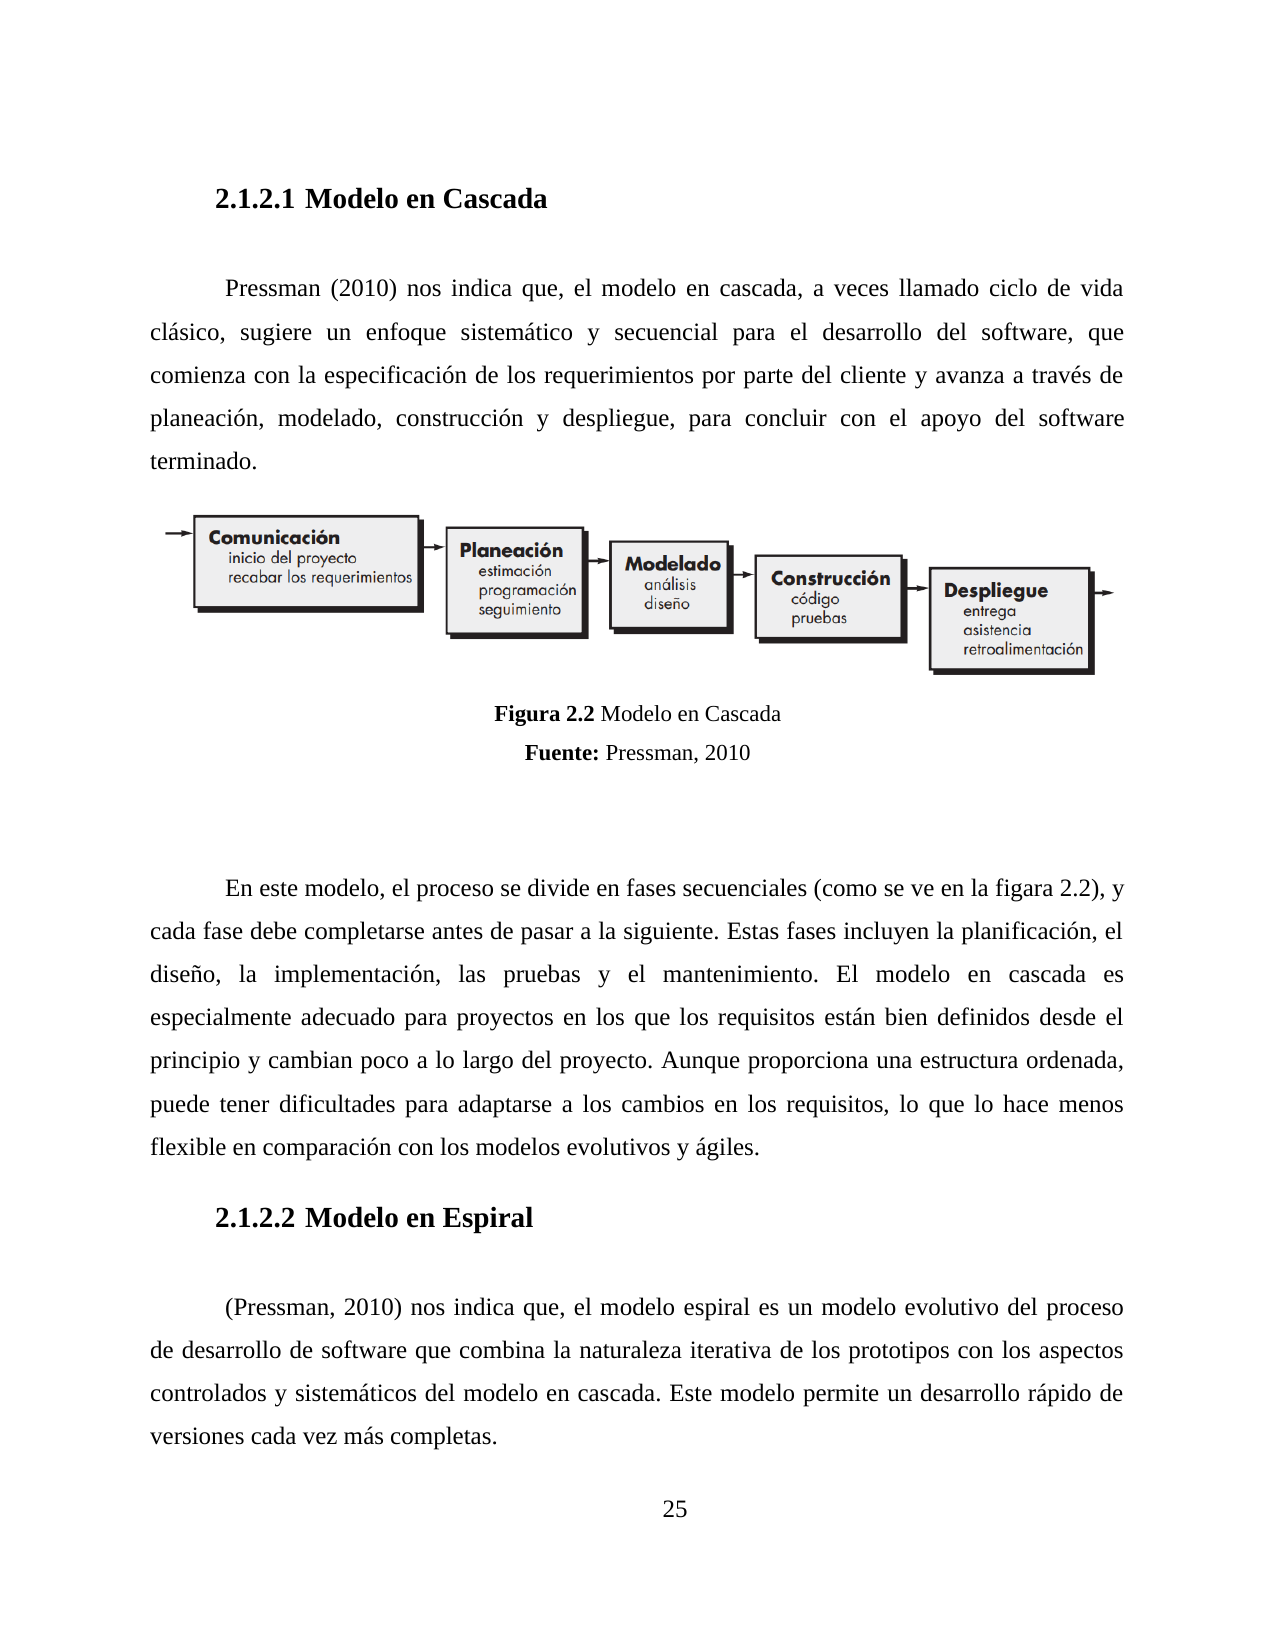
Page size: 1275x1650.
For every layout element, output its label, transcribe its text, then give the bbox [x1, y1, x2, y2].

subtitle Modelo en Espiral [150, 1200, 1125, 1233]
text Pressman (2010) nos indica que, el modelo en cascada, a veces llamado ciclo de vida clásico, sugiere un enfoque sistemático y secuencial para el desarrollo del software, que comienza con la especificación de los requerimientos por parte del cliente y avanza a través de planeación, modelado, construcción y despliegue, para concluir con el apoyo del software terminado. [150, 273, 1125, 475]
picture [150, 502, 1125, 691]
text En este modelo, el proceso se divide en fases secuenciales (como se ve en la figara 2.2), y cada fase debe completarse antes de pasar a la siguiente. Estas fases incluyen la planificación, el diseño, la implementación, las pruebas y el mantenimiento. El modelo en cascada es especialmente adecuado para proyectos en los que los requisitos están bien definidos desde el principio y cambian poco a lo largo del proyecto. Aunque proporciona una estructura ordenada, puede tener dificultades para adaptarse a los cambios en los requisitos, lo que lo hace menos flexible en comparación con los modelos evolutivos y ágiles. [150, 873, 1125, 1161]
text (Pressman, 2010) nos indica que, el modelo espiral es un modelo evolutivo del proceso de desarrollo de software que combina la naturaleza iterativa de los prototipos con los aspectos controlados y sistemáticos del modelo en cascada. Este modelo permite un desarrollo rápido de versiones cada vez más completas. [150, 1292, 1125, 1450]
subtitle Modelo en Cascada [150, 181, 1125, 215]
